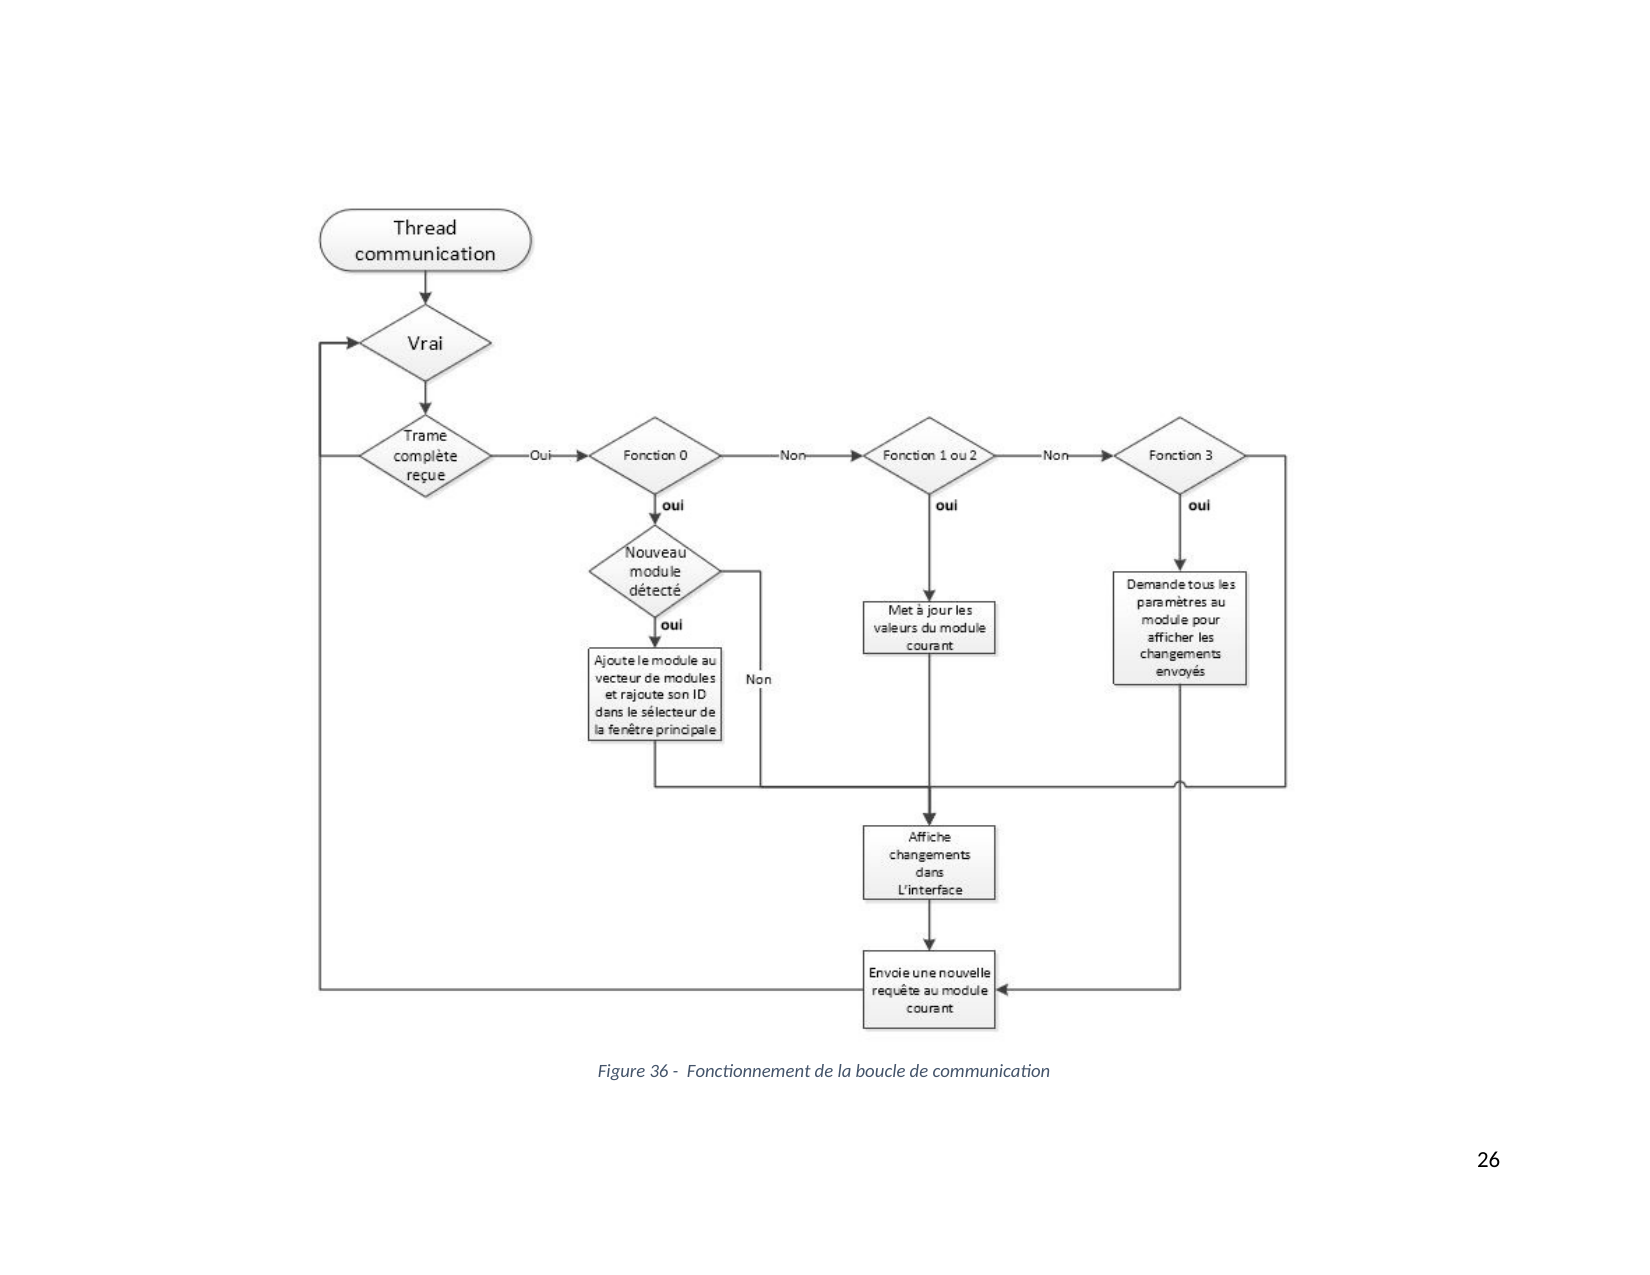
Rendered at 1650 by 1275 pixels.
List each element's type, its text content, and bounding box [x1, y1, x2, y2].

picture [268, 187, 1381, 1060]
text Figure 36 - Fonctionnement de la boucle de communication [150, 1059, 1500, 1082]
